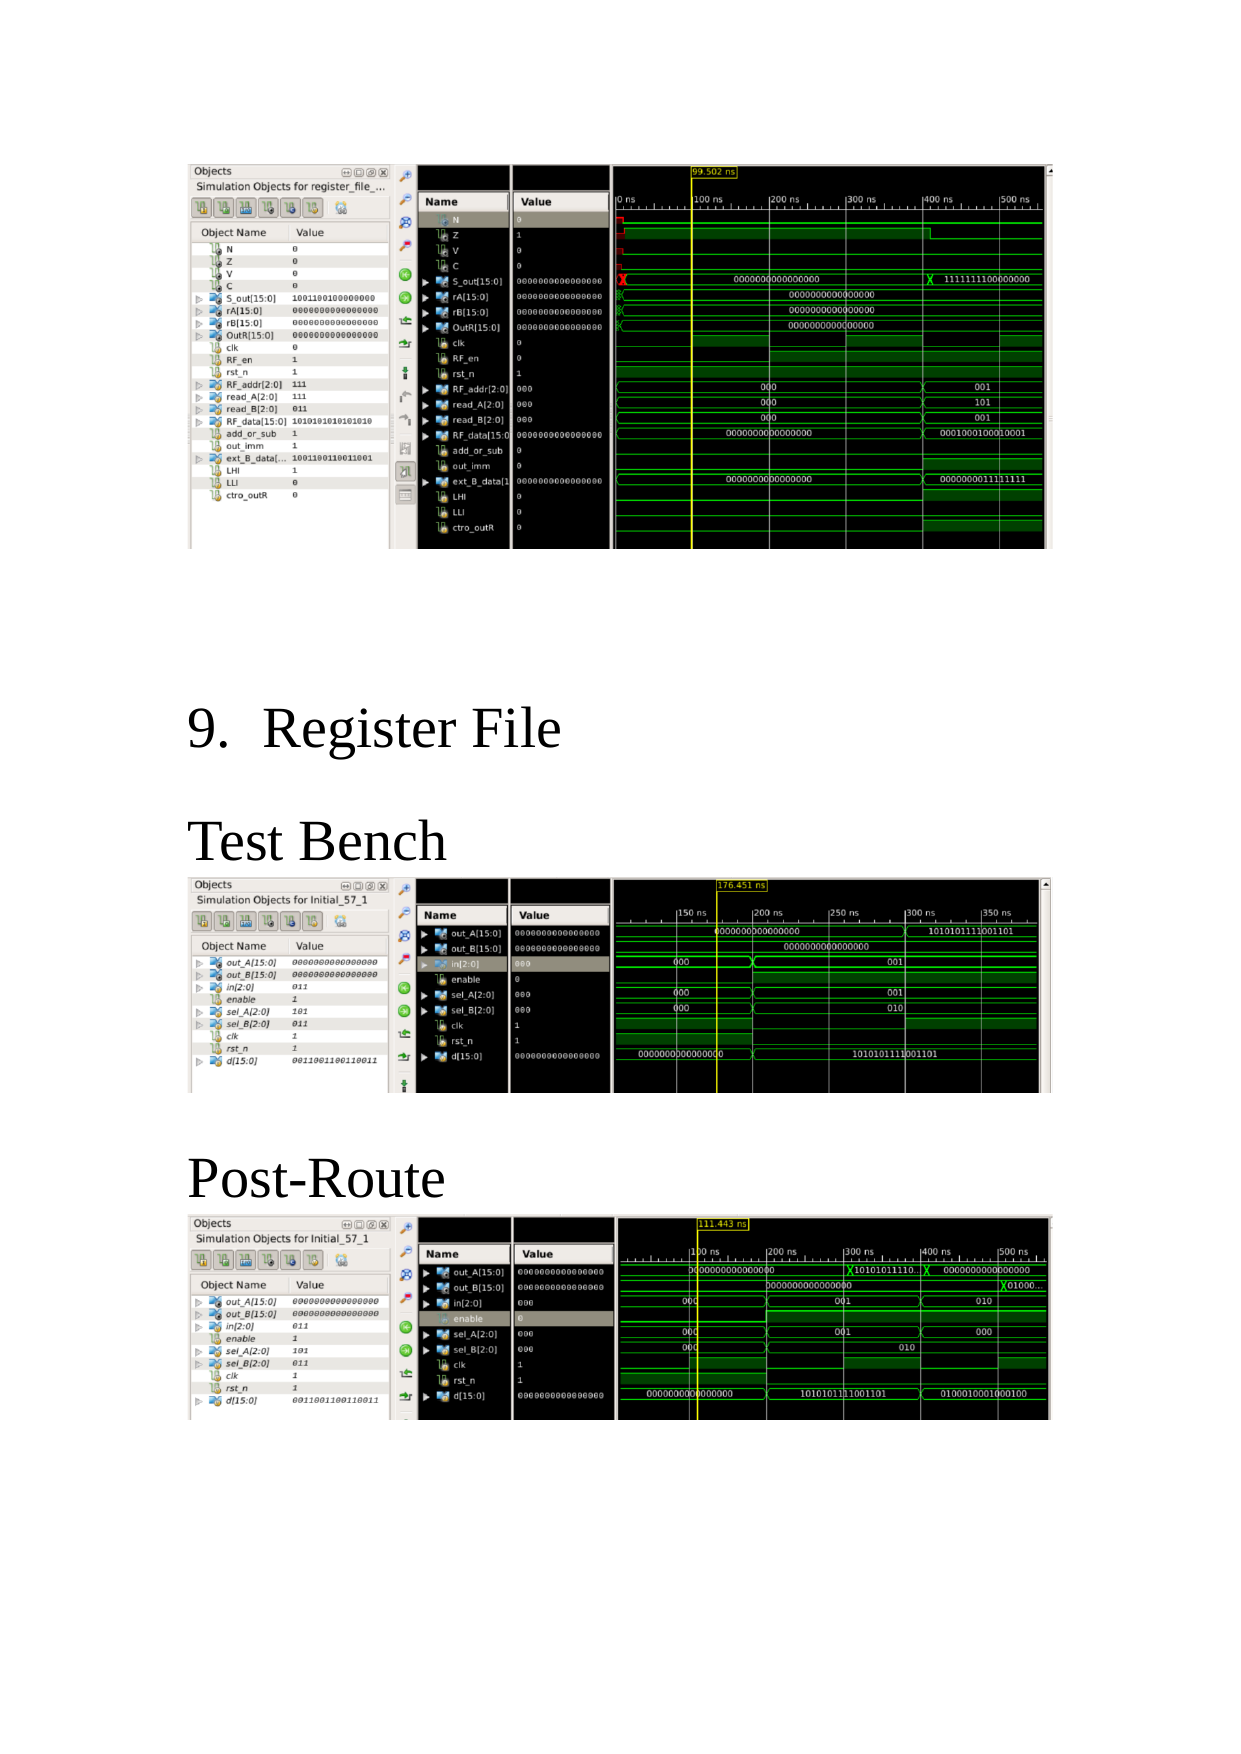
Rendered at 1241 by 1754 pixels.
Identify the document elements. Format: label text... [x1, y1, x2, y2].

list Register File [187, 689, 1053, 764]
text Test Bench [187, 802, 1053, 877]
text Post-Route [187, 1139, 1053, 1214]
picture [187, 164, 1053, 549]
picture [187, 877, 1053, 1093]
picture [187, 1214, 1053, 1420]
